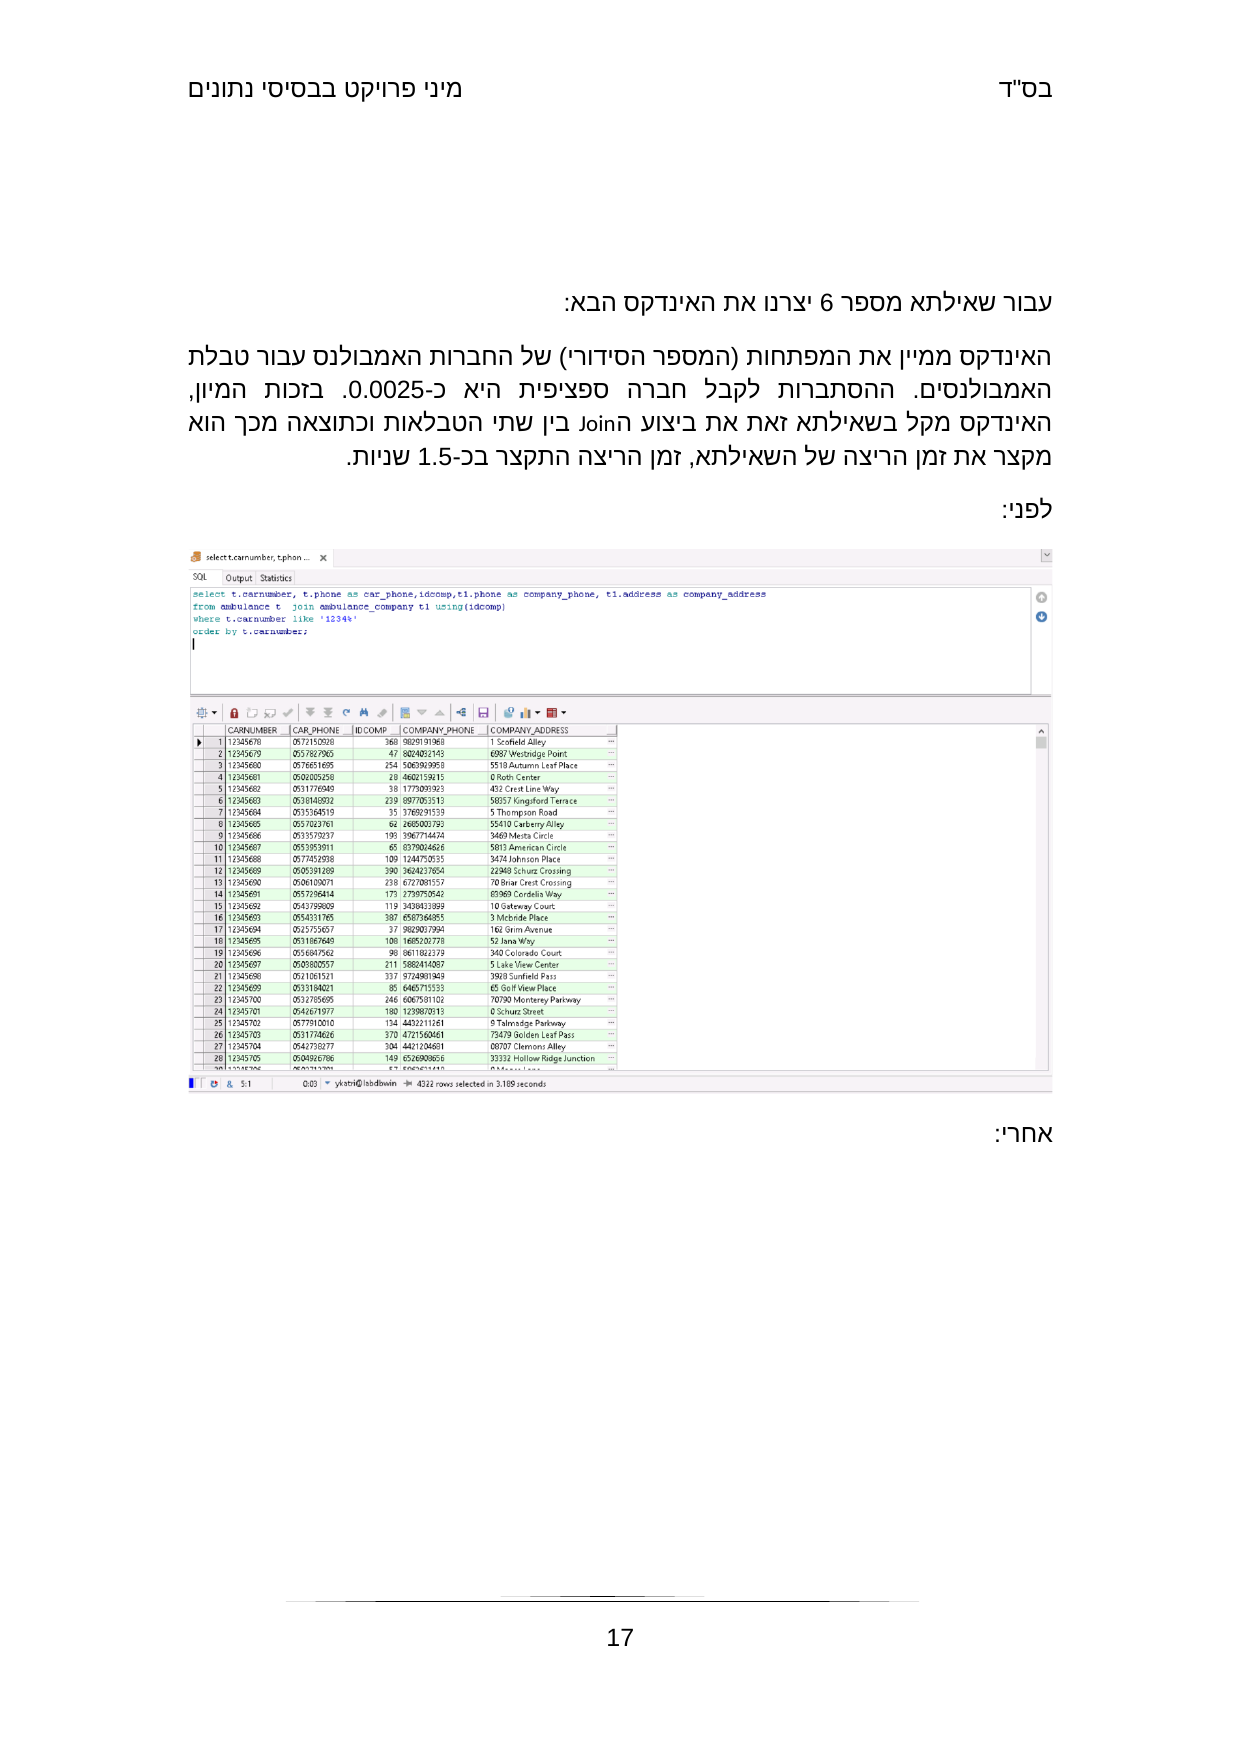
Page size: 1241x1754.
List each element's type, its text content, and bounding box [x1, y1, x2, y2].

text עבור שאילתא מספר 6 יצרנו את האינדקס הבא: [187, 288, 1053, 317]
picture [188, 549, 1053, 1094]
text לפני: [187, 495, 1053, 524]
text האינדקס ממיין את המפתחות (המספר הסידורי) של החברות האמבולנס עבור טבלת האמבולנסים. ההסתברות לקבל חברה ספציפית היא כ-0.0025. בזכות המיון, האינדקס מקל בשאילתא זאת את ביצוע הJoin בין שתי הטבלאות וכתוצאה מכך הוא מקצר את זמן הריצה של השאילתא, זמן הריצה התקצר בכ-1.5 שניות. [187, 342, 1053, 470]
text אחרי: [187, 1119, 1053, 1148]
